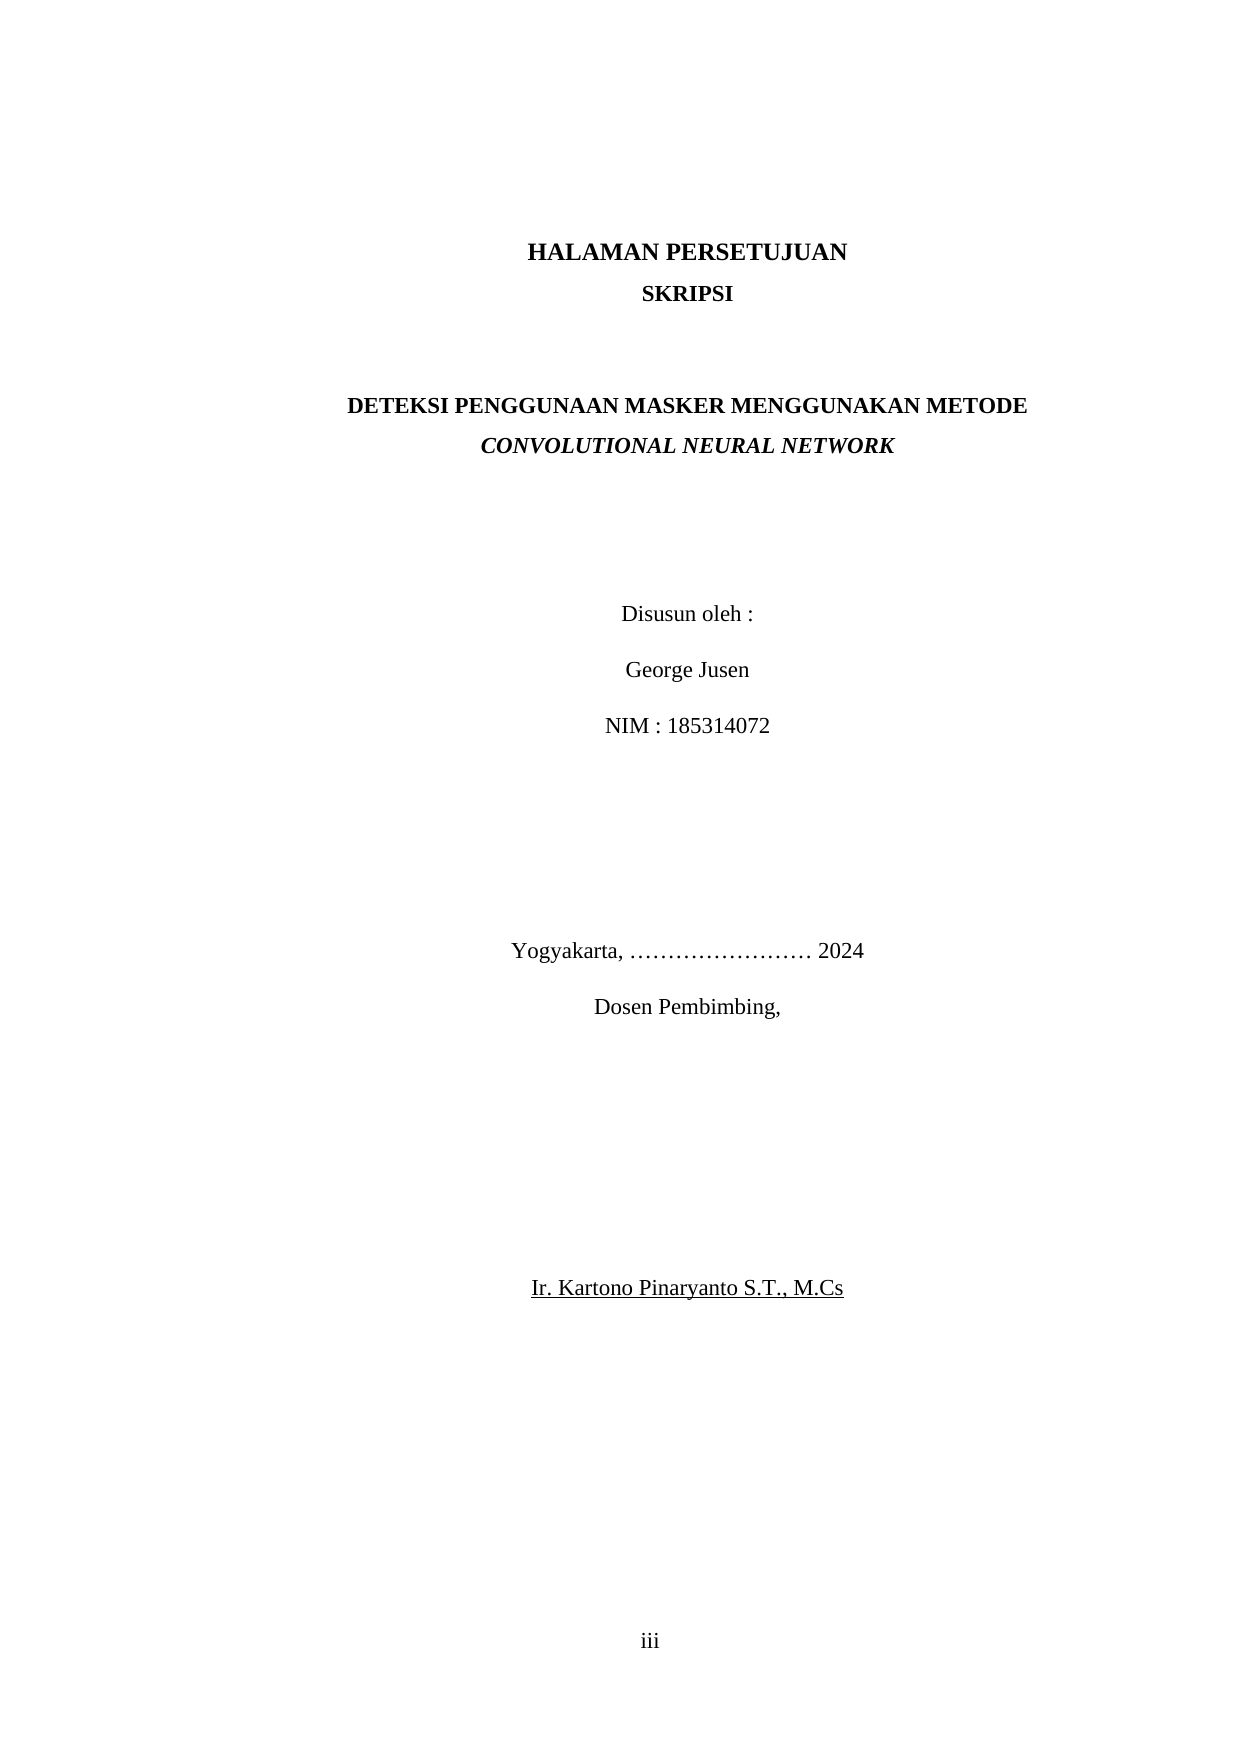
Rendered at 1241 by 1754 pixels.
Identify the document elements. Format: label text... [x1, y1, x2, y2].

text Dosen Pembimbing, [312, 993, 1063, 1019]
subtitle HALAMAN PERSETUJUAN [312, 237, 1063, 266]
text George Jusen [312, 656, 1063, 683]
text DETEKSI PENGGUNAAN MASKER MENGGUNAKAN METODE CONVOLUTIONAL NEURAL NETWORK [312, 392, 1063, 458]
text NIM : 185314072 [312, 712, 1063, 739]
text Yogyakarta, …………………… 2024 [312, 937, 1063, 963]
text SKRIPSI [312, 280, 1063, 306]
text Disusun oleh : [312, 600, 1063, 627]
text Ir. Kartono Pinaryanto S.T., M.Cs [312, 1274, 1063, 1300]
